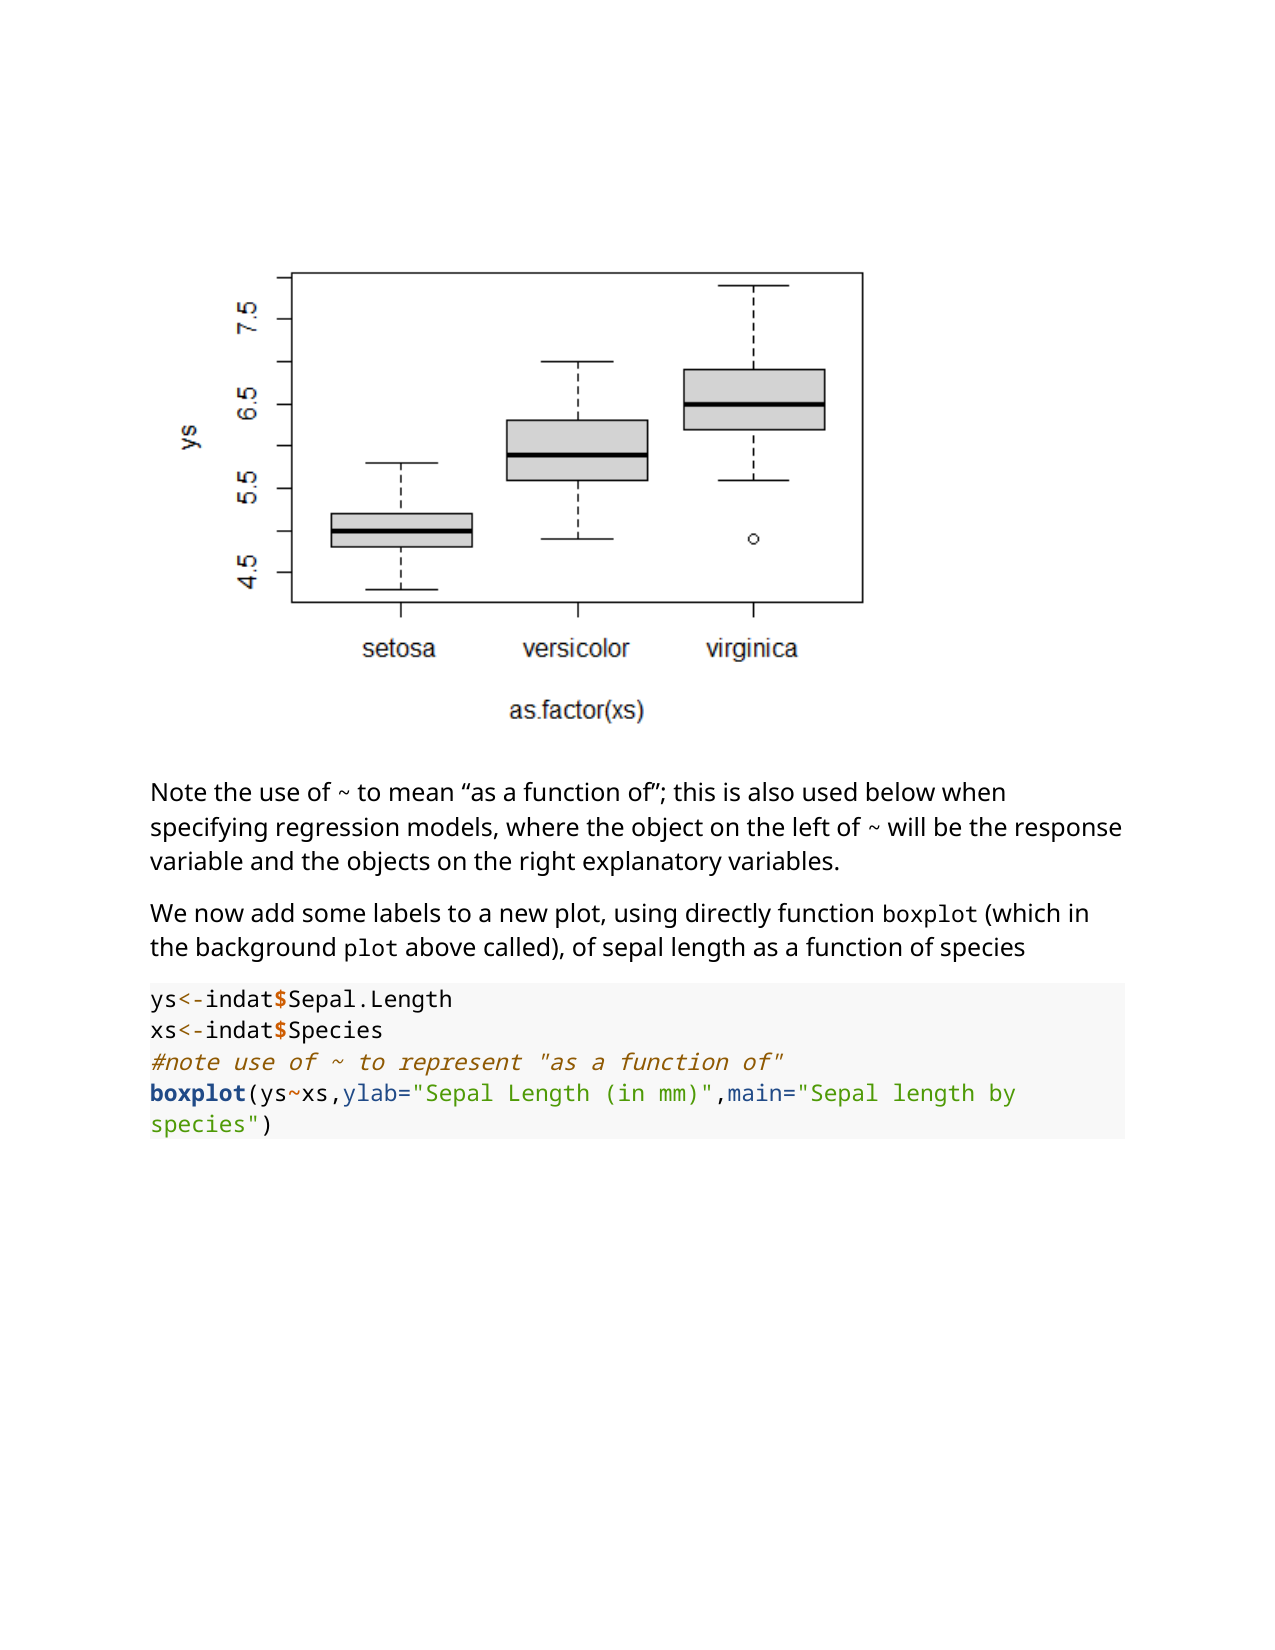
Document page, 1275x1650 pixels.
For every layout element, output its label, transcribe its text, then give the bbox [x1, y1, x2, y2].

text ys<-indat$Sepal.Length xs<-indat$Species #note use of ~ to represent "as a function of" boxplot(ys~xs,ylab="Sepal Length (in mm)",main="Sepal length by species") [274, 983, 1125, 1139]
picture [168, 150, 927, 757]
text Note the use of ~ to mean “as a function of”; this is also used below when specifying regression models, where the object on the left of ~ will be the response variable and the objects on the right explanatory variables. [150, 775, 1125, 877]
text We now add some labels to a new plot, using directly function boxplot (which in the background plot above called), of sepal length as a function of species [150, 896, 1125, 964]
